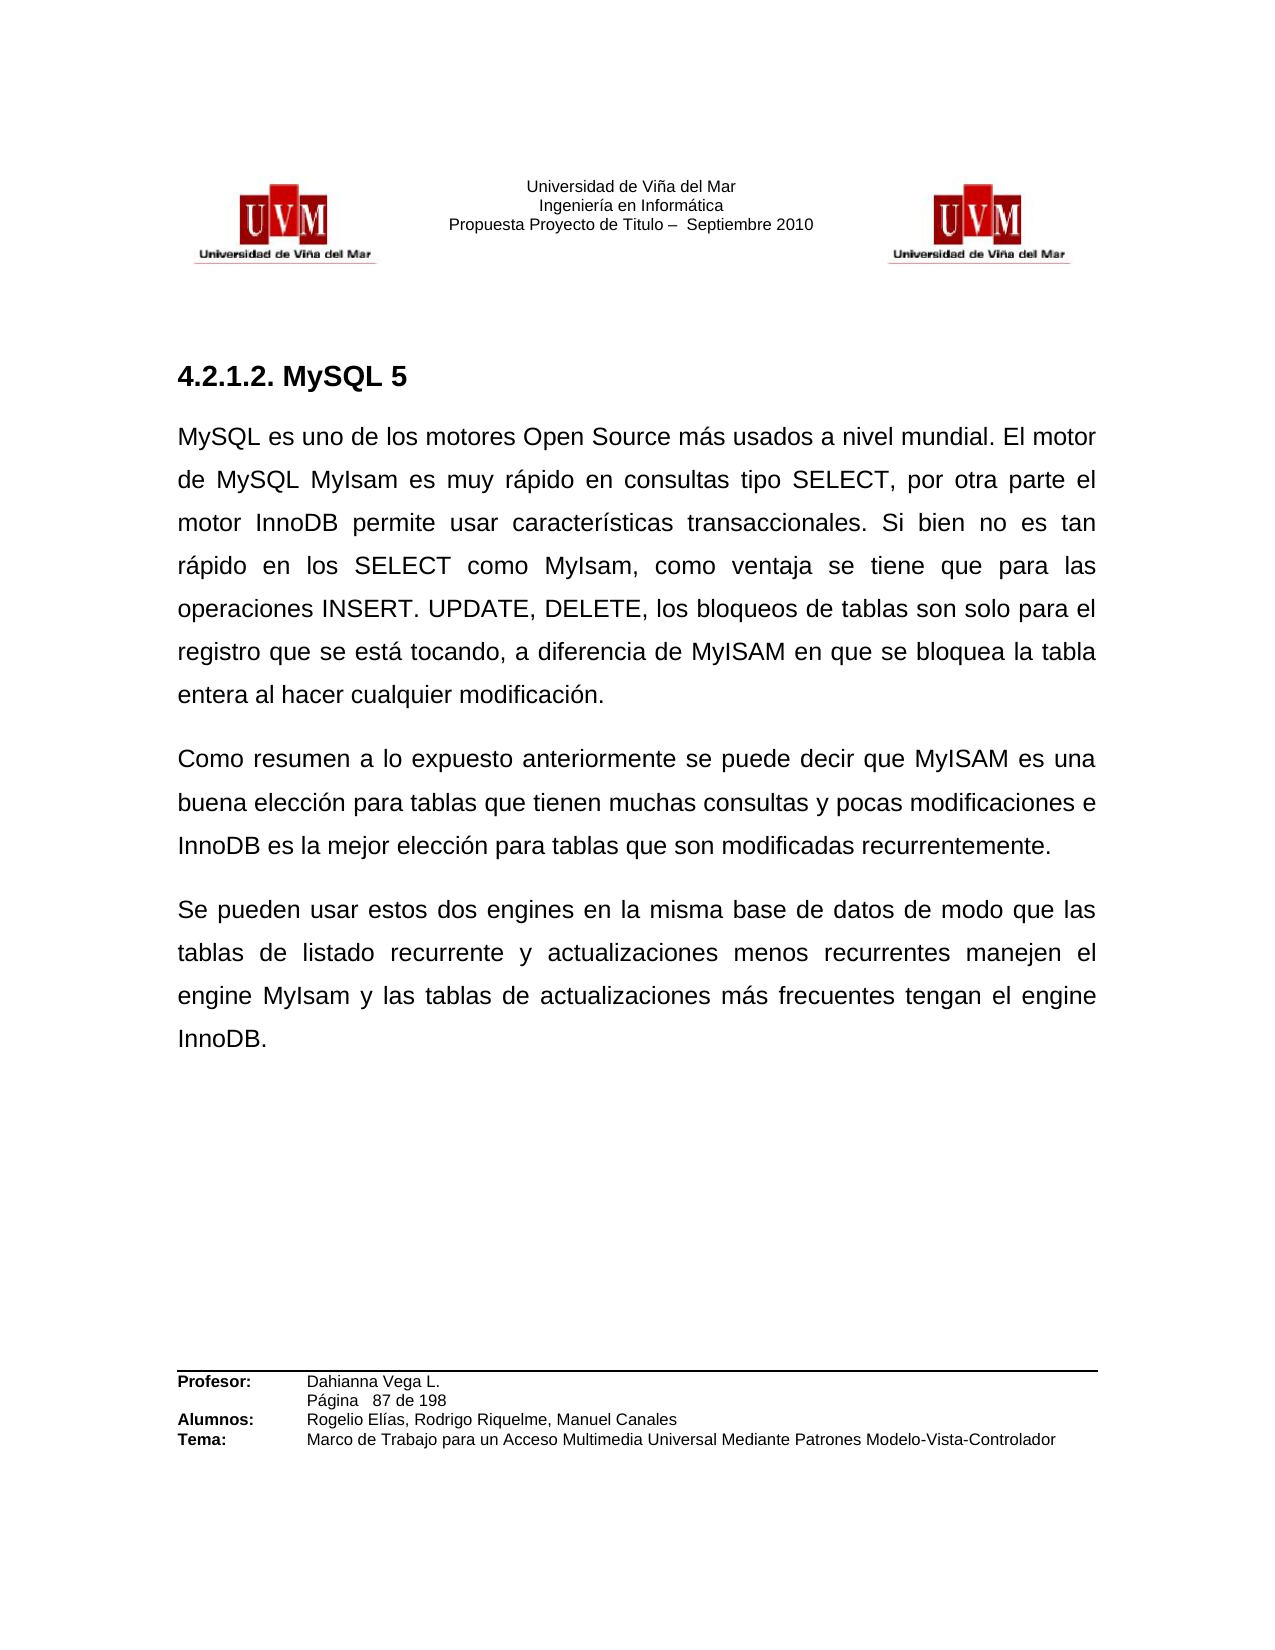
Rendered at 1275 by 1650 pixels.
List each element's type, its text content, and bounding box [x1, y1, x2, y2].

subtitle 4.2.1.2. MySQL 5 [177, 359, 1098, 392]
text Como resumen a lo expuesto anteriormente se puede decir que MyISAM es una buena elección para tablas que tienen muchas consultas y pocas modificaciones e InnoDB es la mejor elección para tablas que son modificadas recurrentemente. [177, 744, 1098, 859]
text Se pueden usar estos dos engines en la misma base de datos de modo que las tablas de listado recurrente y actualizaciones menos recurrentes manejen el engine MyIsam y las tablas de actualizaciones más frecuentes tengan el engine InnoDB. [177, 894, 1098, 1053]
picture [177, 176, 390, 267]
text MySQL es uno de los motores Open Source más usados a nivel mundial. El motor de MySQL MyIsam es muy rápido en consultas tipo SELECT, por otra parte el motor InnoDB permite usar características transaccionales. Si bien no es tan rápido en los SELECT como MyIsam, como ventaja se tiene que para las operaciones INSERT. UPDATE, DELETE, los bloqueos de tablas son solo para el registro que se está tocando, a diferencia de MyISAM en que se bloquea la tabla entera al hacer cualquier modificación. [177, 422, 1098, 709]
picture [871, 176, 1084, 267]
